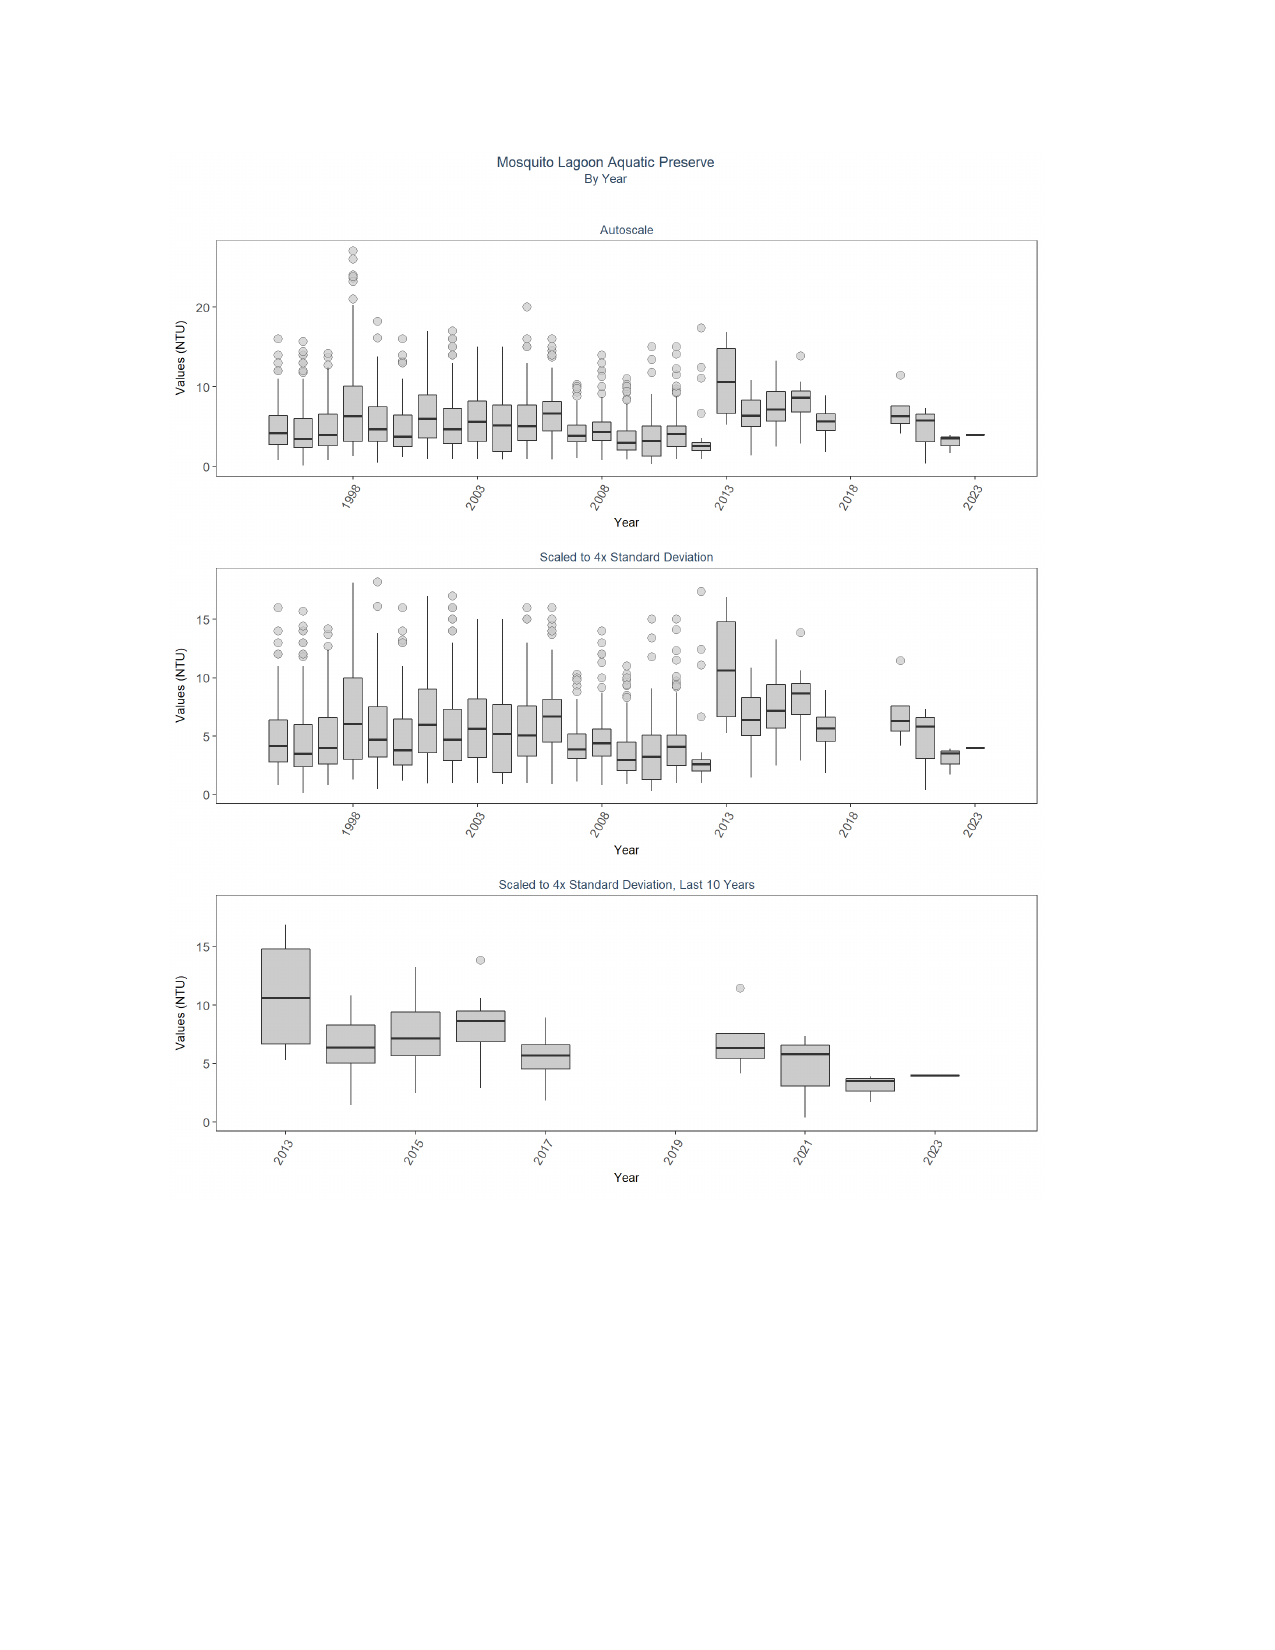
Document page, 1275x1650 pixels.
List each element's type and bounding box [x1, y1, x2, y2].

picture [168, 150, 1044, 1200]
